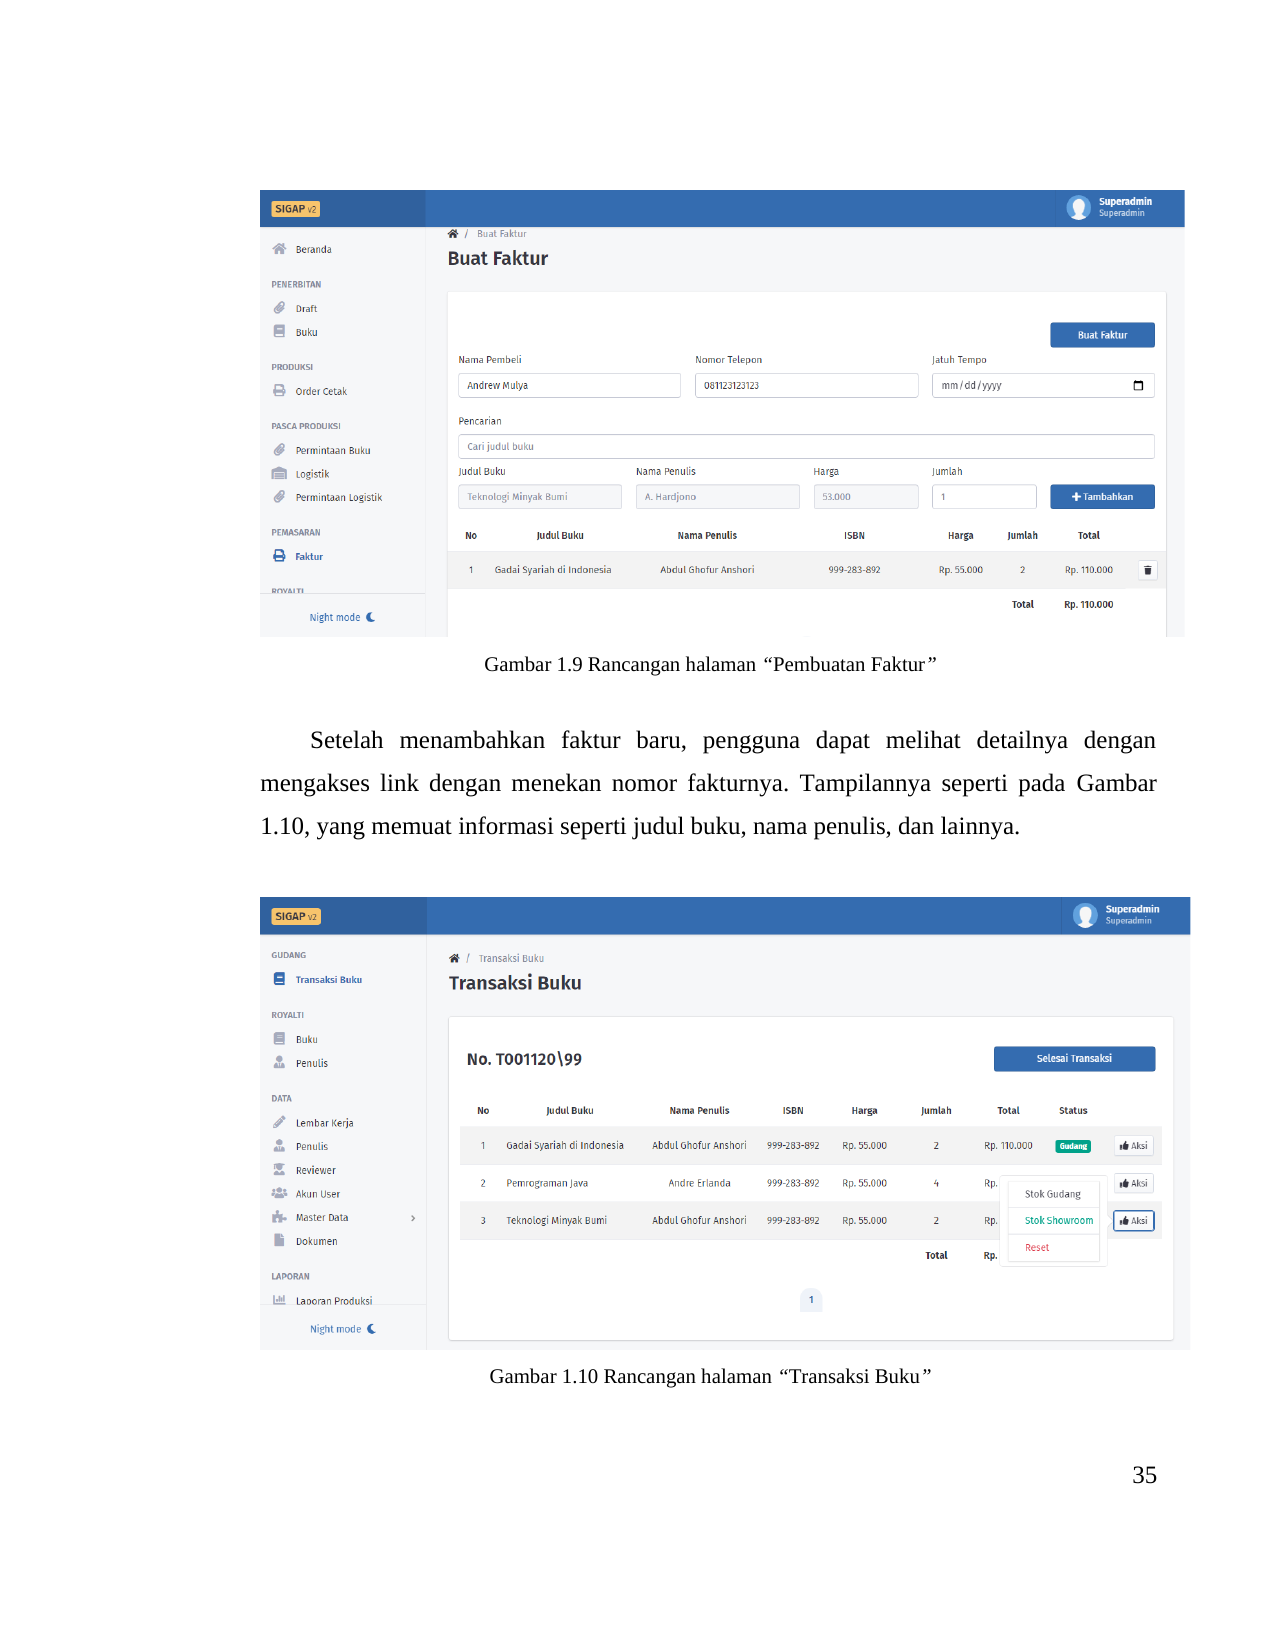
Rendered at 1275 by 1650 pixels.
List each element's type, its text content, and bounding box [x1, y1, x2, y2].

picture [260, 190, 1185, 637]
picture [260, 897, 1191, 1350]
text Setelah menambahkan faktur baru, pengguna dapat melihat detailnya dengan mengakses link dengan menekan nomor fakturnya. Tampilannya seperti pada Gambar 1.10, yang memuat informasi seperti judul buku, nama penulis, dan lainnya. [260, 725, 1157, 840]
